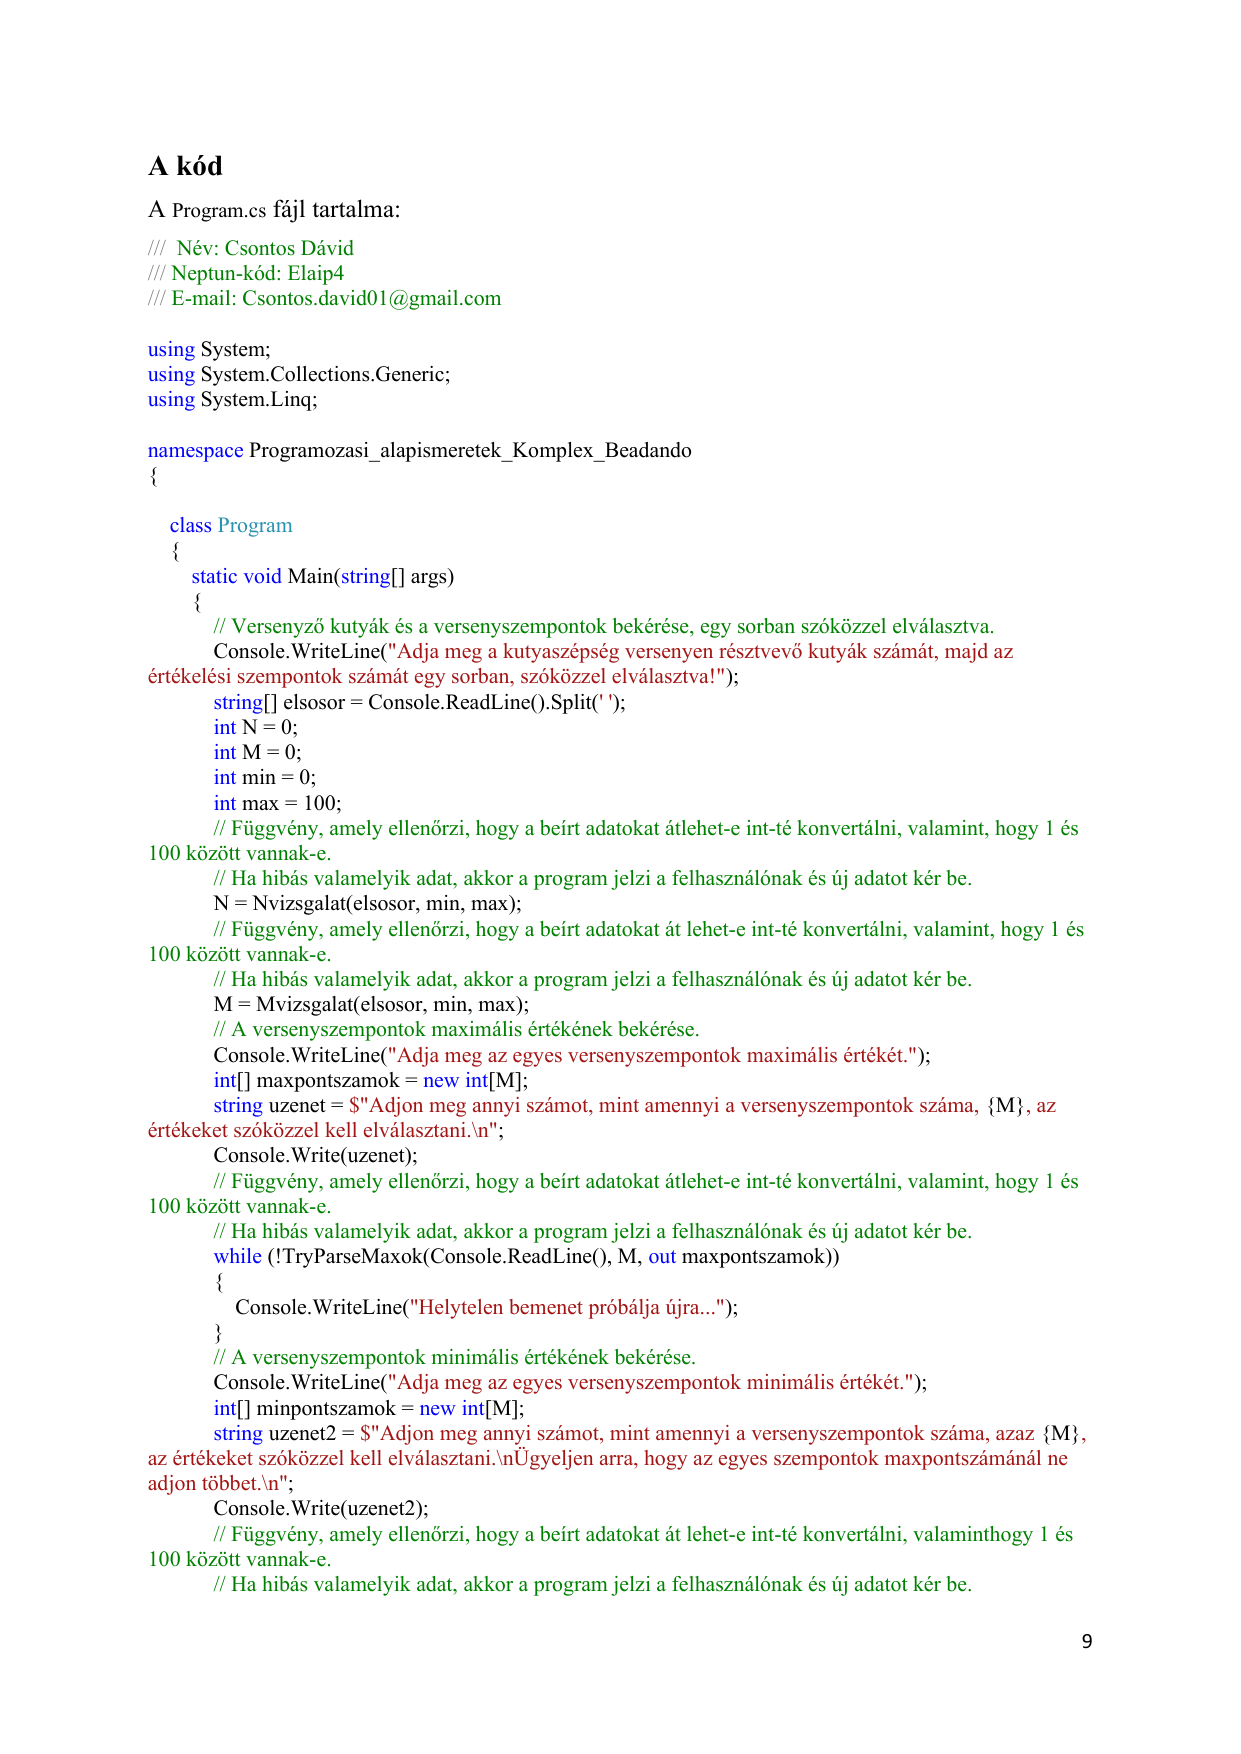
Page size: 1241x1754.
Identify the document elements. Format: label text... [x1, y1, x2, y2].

text // A versenyszempontok maximális értékének bekérése. [148, 1016, 1093, 1042]
text int[] maxpontszamok = new int[M]; [148, 1067, 1093, 1092]
text M = Mvizsgalat(elsosor, min, max); [148, 991, 1093, 1016]
text // Függvény, amely ellenőrzi, hogy a beírt adatokat átlehet-e int-té konvertálni, valamint, hogy 1 és 100 között vannak-e. [148, 815, 1093, 865]
text while (!TryParseMaxok(Console.ReadLine(), M, out maxpontszamok)) [148, 1243, 1093, 1268]
text // Függvény, amely ellenőrzi, hogy a beírt adatokat átlehet-e int-té konvertálni, valamint, hogy 1 és 100 között vannak-e. [148, 1168, 1093, 1218]
text // Függvény, amely ellenőrzi, hogy a beírt adatokat át lehet-e int-té konvertálni, valaminthogy 1 és 100 között vannak-e. [148, 1521, 1093, 1571]
text using System.Collections.Generic; [148, 361, 1093, 386]
text Console.Write(uzenet2); [148, 1495, 1093, 1521]
text } [148, 1319, 1093, 1344]
text // Versenyző kutyák és a versenyszempontok bekérése, egy sorban szóközzel elválasztva. [148, 613, 1093, 638]
text int M = 0; [148, 739, 1093, 764]
text int max = 100; [148, 789, 1093, 815]
text static void Main(string[] args) [148, 563, 1093, 588]
text using System; [148, 336, 1093, 361]
text string[] elsosor = Console.ReadLine().Split(' '); [148, 689, 1093, 714]
text /// E-mail: Csontos.david01@gmail.com [148, 285, 1093, 311]
text // Ha hibás valamelyik adat, akkor a program jelzi a felhasználónak és új adatot kér be. [148, 1571, 1093, 1596]
text // Ha hibás valamelyik adat, akkor a program jelzi a felhasználónak és új adatot kér be. [148, 966, 1093, 991]
text A Program.cs fájl tartalma: [148, 194, 1093, 222]
text N = Nvizsgalat(elsosor, min, max); [148, 890, 1093, 916]
text /// Név: Csontos Dávid [148, 235, 1093, 260]
text using System.Linq; [148, 386, 1093, 411]
text Console.WriteLine("Adja meg az egyes versenyszempontok maximális értékét."); [148, 1042, 1093, 1067]
text Console.Write(uzenet); [148, 1142, 1093, 1168]
text string uzenet = $"Adjon meg annyi számot, mint amennyi a versenyszempontok száma, {M}, az értékeket szóközzel kell elválasztani.\n"; [148, 1092, 1093, 1142]
text { [148, 462, 1093, 487]
text class Program [148, 512, 1093, 537]
text { [148, 588, 1093, 613]
text int[] minpontszamok = new int[M]; [148, 1394, 1093, 1420]
text // Ha hibás valamelyik adat, akkor a program jelzi a felhasználónak és új adatot kér be. [148, 1218, 1093, 1243]
text namespace Programozasi_alapismeretek_Komplex_Beadando [148, 437, 1093, 462]
text // Ha hibás valamelyik adat, akkor a program jelzi a felhasználónak és új adatot kér be. [148, 865, 1093, 890]
text int N = 0; [148, 714, 1093, 739]
text Console.WriteLine("Adja meg a kutyaszépség versenyen résztvevő kutyák számát, majd az értékelési szempontok számát egy sorban, szóközzel elválasztva!"); [148, 638, 1093, 689]
text { [148, 1268, 1093, 1294]
list A kód [148, 148, 1093, 181]
text // A versenyszempontok minimális értékének bekérése. [148, 1344, 1093, 1369]
text int min = 0; [148, 764, 1093, 789]
text /// Neptun-kód: Elaip4 [148, 260, 1093, 285]
text { [148, 537, 1093, 563]
text Console.WriteLine("Adja meg az egyes versenyszempontok minimális értékét."); [148, 1369, 1093, 1394]
text string uzenet2 = $"Adjon meg annyi számot, mint amennyi a versenyszempontok száma, azaz {M}, az értékeket szóközzel kell elválasztani.\nÜgyeljen arra, hogy az egyes szempontok maxpontszámánál ne adjon többet.\n"; [148, 1420, 1093, 1495]
text // Függvény, amely ellenőrzi, hogy a beírt adatokat át lehet-e int-té konvertálni, valamint, hogy 1 és 100 között vannak-e. [148, 916, 1093, 966]
text Console.WriteLine("Helytelen bemenet próbálja újra..."); [148, 1294, 1093, 1319]
